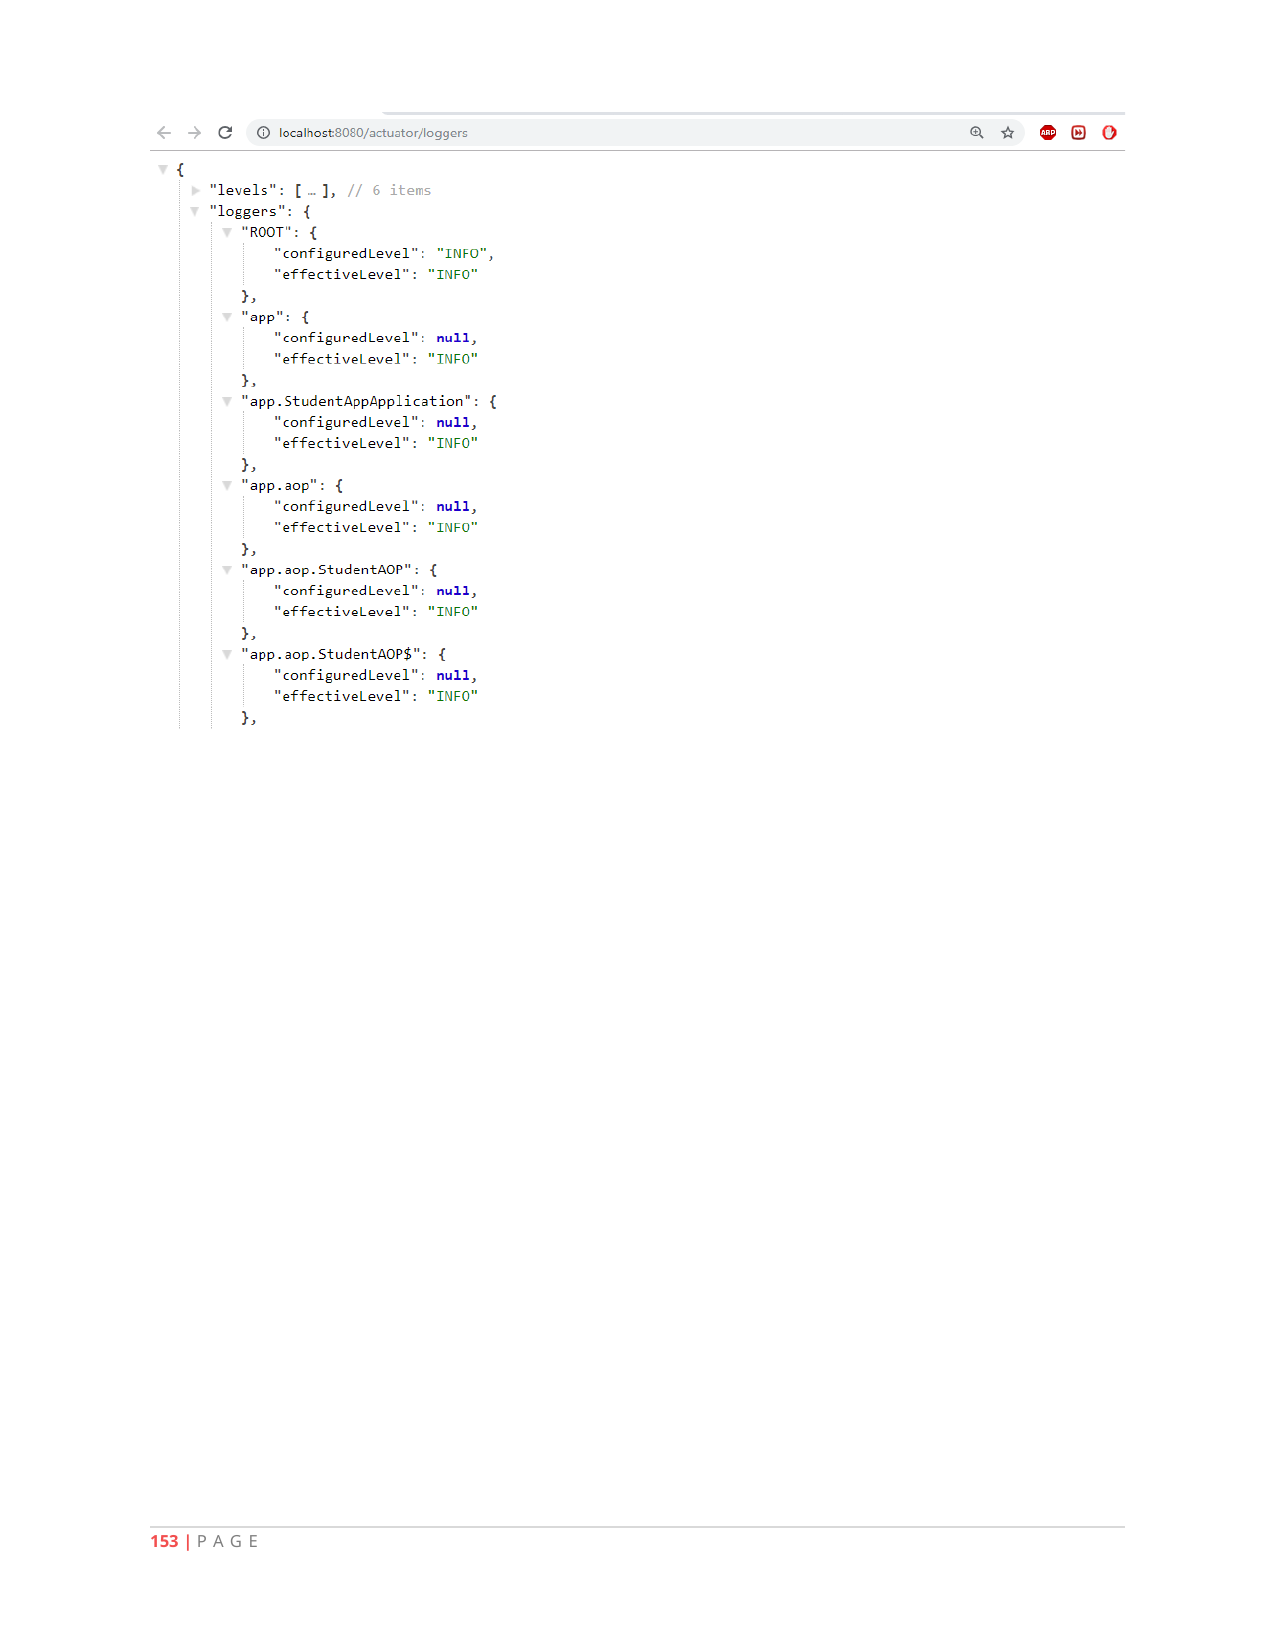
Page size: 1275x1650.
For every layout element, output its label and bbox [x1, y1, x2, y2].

picture [150, 112, 1125, 729]
